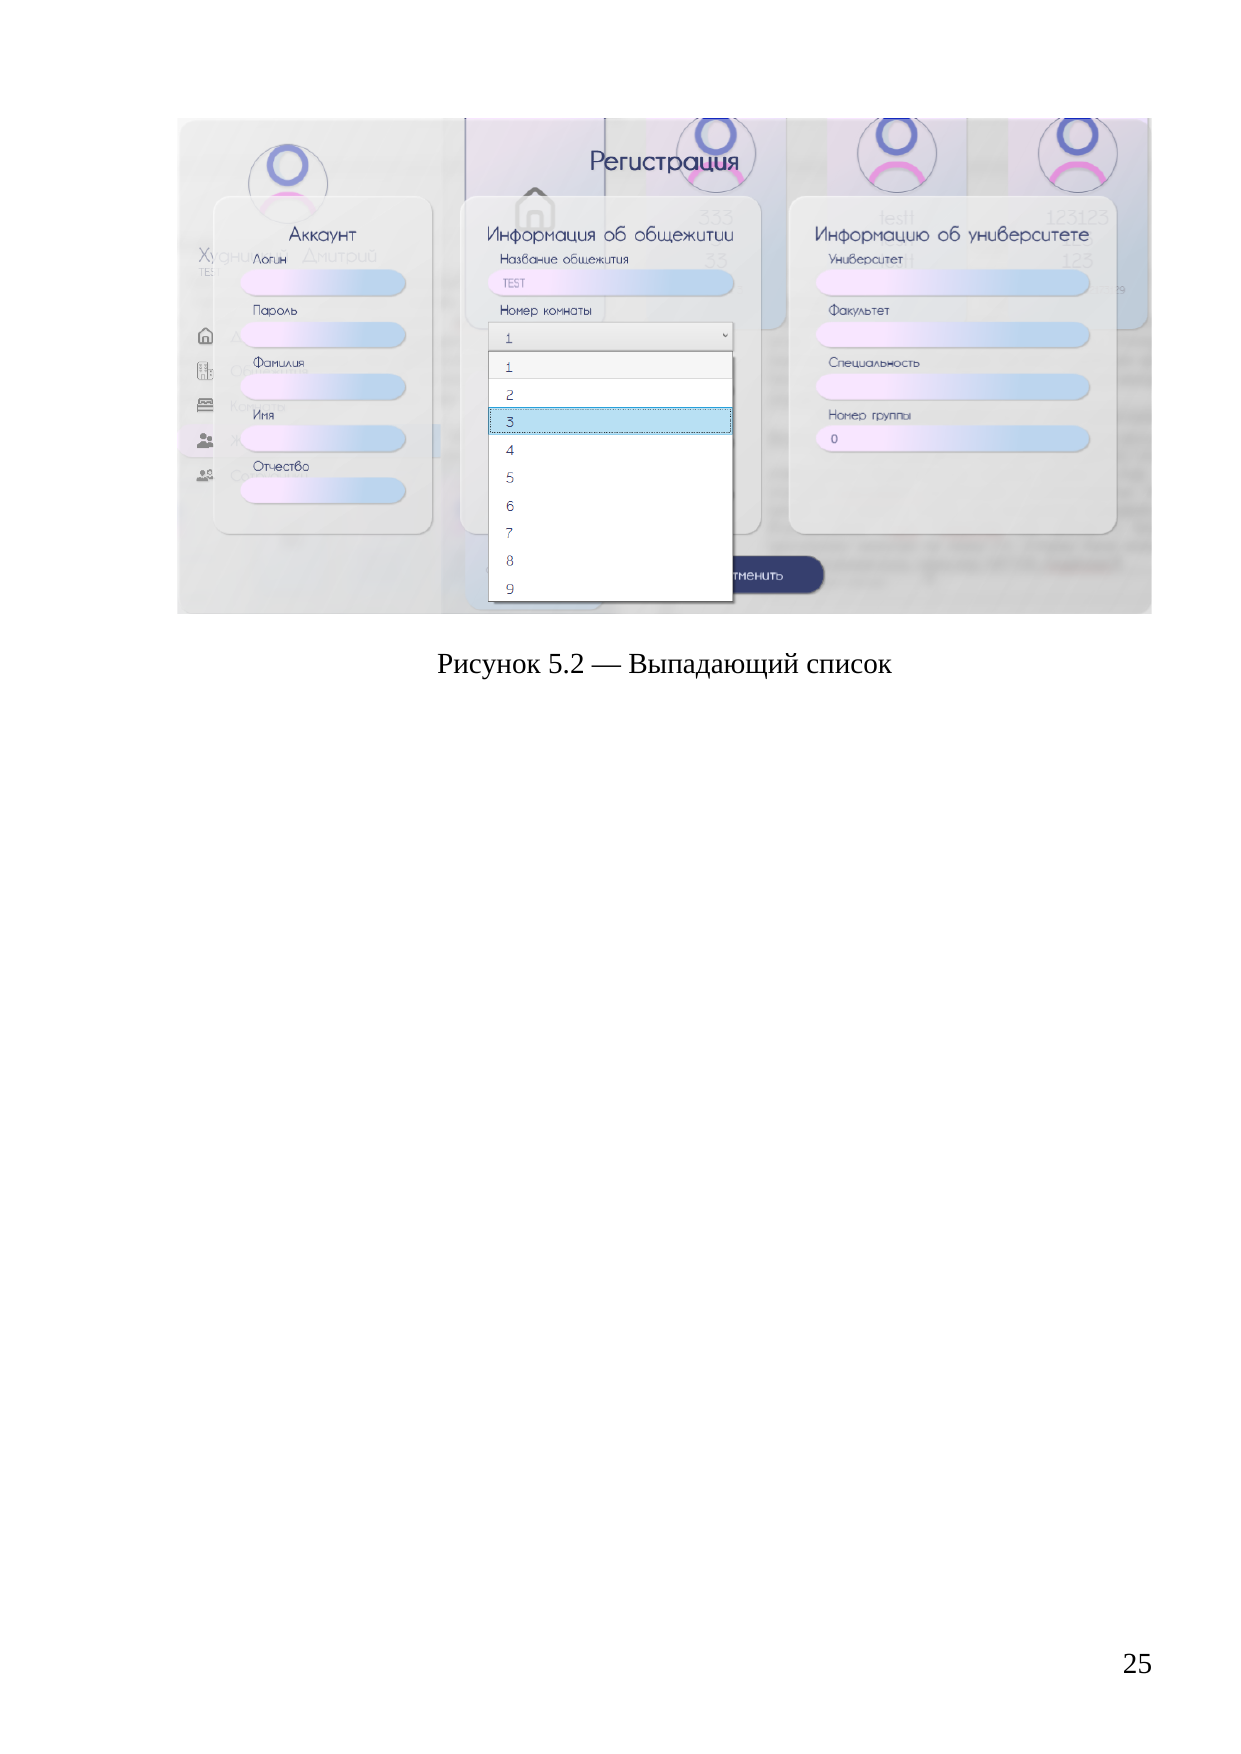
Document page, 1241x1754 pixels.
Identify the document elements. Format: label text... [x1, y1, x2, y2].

text Рисунок 5.2 — Выпадающий список [177, 646, 1152, 679]
picture [177, 118, 1152, 614]
